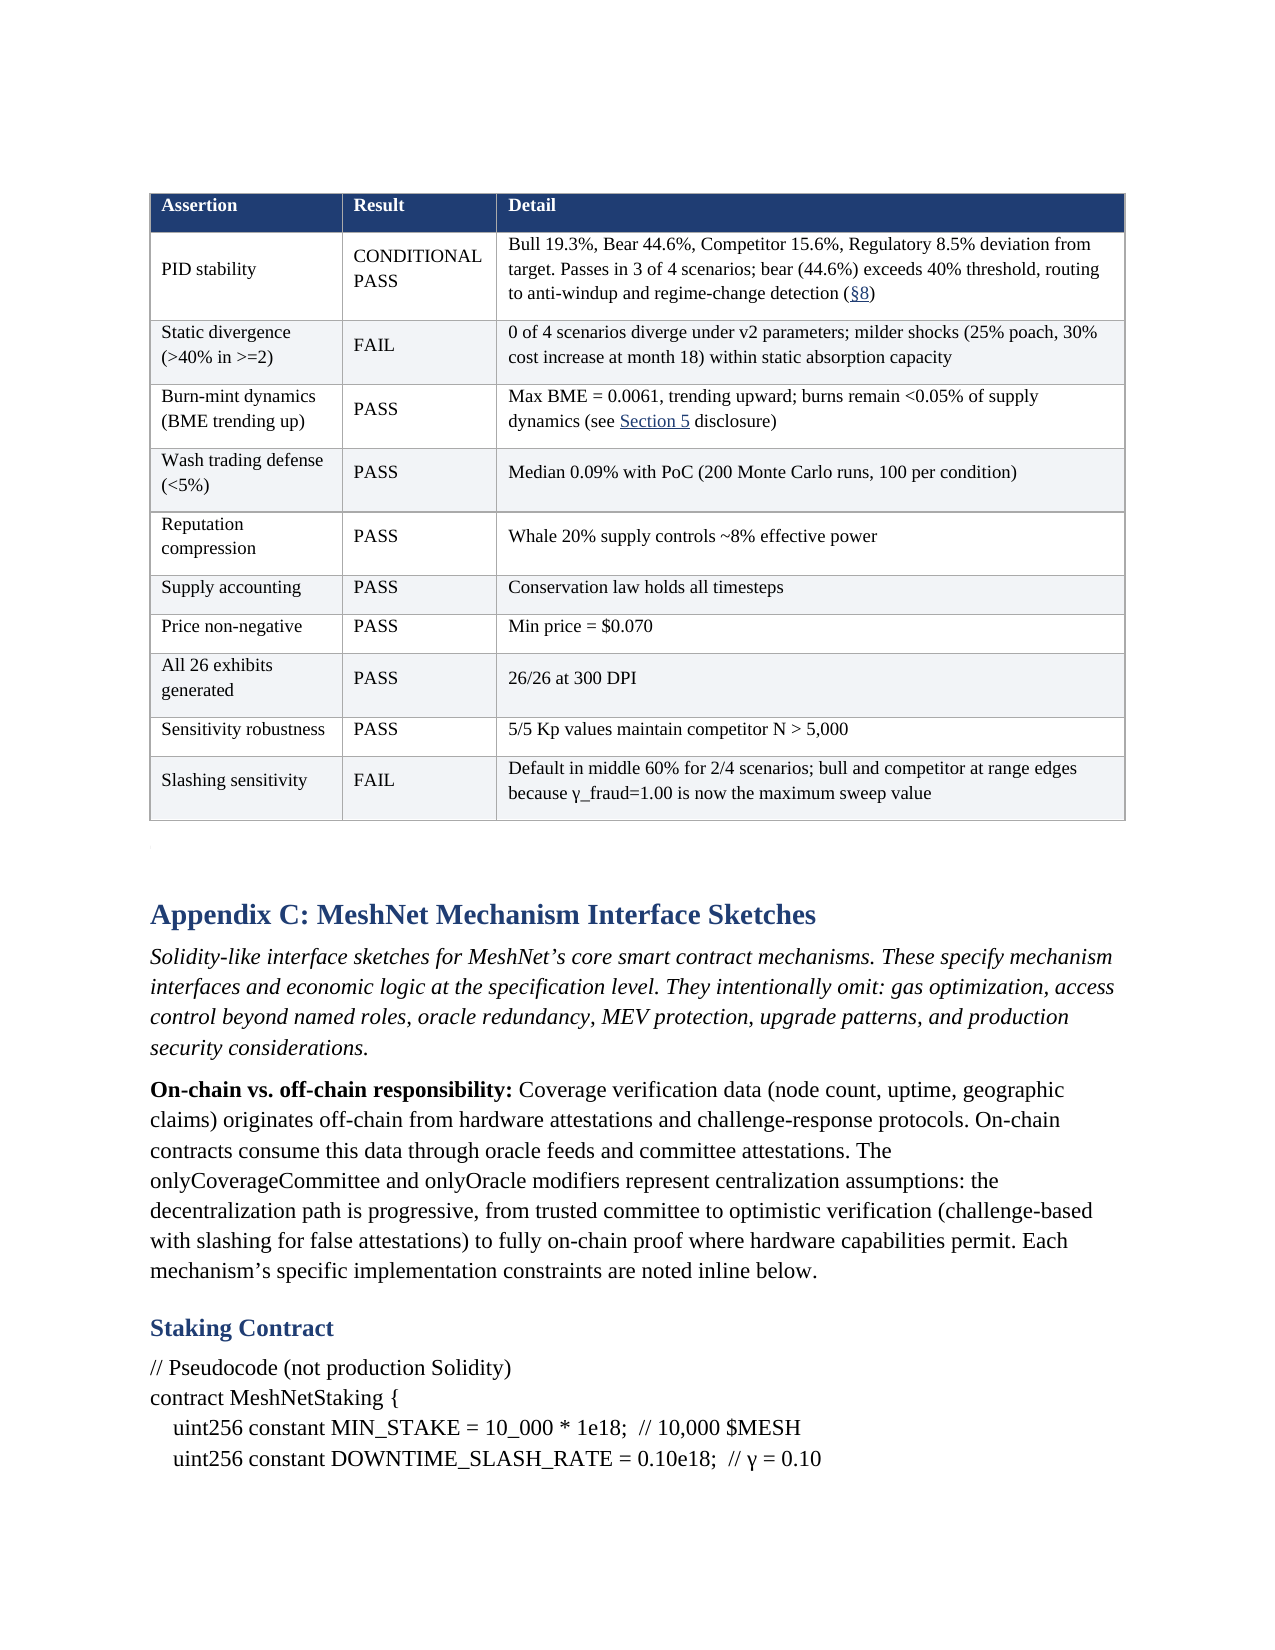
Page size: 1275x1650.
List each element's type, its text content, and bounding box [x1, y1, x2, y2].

table_cell Max BME = 0.0061, trending upward; burns remain <0.05% of supply dynamics (see Section 5 disclosure) [497, 385, 1124, 448]
table_cell PID stability [151, 233, 342, 320]
table_cell FAIL [343, 321, 496, 384]
text On-chain vs. off-chain responsibility: Coverage verification data (node count, uptime, geographic claims) originates off-chain from hardware attestations and challenge-response protocols. On-chain contracts consume this data through oracle feeds and committee attestations. The onlyCoverageCommittee and onlyOracle modifiers represent centralization assumptions: the decentralization path is progressive, from trusted committee to optimistic verification (challenge-based with slashing for false attestations) to fully on-chain proof where hardware capabilities permit. Each mechanism’s specific implementation constraints are noted inline below. [150, 1076, 1125, 1284]
table_cell Min price = $0.070 [497, 615, 1124, 653]
table_cell PASS [343, 718, 496, 756]
table_cell CONDITIONAL PASS [343, 233, 496, 320]
table_cell PASS [343, 449, 496, 511]
table_cell Median 0.09% with PoC (200 Monte Carlo runs, 100 per condition) [497, 449, 1124, 511]
table_cell Default in middle 60% for 2/4 scenarios; bull and competitor at range edges because γ_fraud=1.00 is now the maximum sweep value [497, 757, 1124, 819]
table_cell PASS [343, 615, 496, 653]
table_cell Conservation law holds all timesteps [497, 576, 1124, 614]
table_cell Static divergence (>40% in >=2) [151, 321, 342, 384]
table_cell PASS [343, 385, 496, 448]
subtitle Appendix C: MeshNet Mechanism Interface Sketches [150, 897, 1125, 931]
table_cell 5/5 Kp values maintain competitor N > 5,000 [497, 718, 1124, 756]
table_cell Price non-negative [151, 615, 342, 653]
table_cell Reputation compression [151, 513, 342, 575]
text Solidity-like interface sketches for MeshNet’s core smart contract mechanisms. These specify mechanism interfaces and economic logic at the specification level. They intentionally omit: gas optimization, access control beyond named roles, oracle redundancy, MEV protection, upgrade patterns, and production security considerations. [150, 943, 1125, 1060]
table_cell Whale 20% supply controls ~8% effective power [497, 513, 1124, 575]
table_cell Slashing sensitivity [151, 757, 342, 819]
table_cell PASS [343, 576, 496, 614]
table_cell PASS [343, 654, 496, 717]
table_header Detail [497, 194, 1124, 232]
table_cell PASS [343, 513, 496, 575]
subtitle Staking Contract [150, 1313, 1125, 1342]
table_header Assertion [151, 194, 342, 232]
table_cell Bull 19.3%, Bear 44.6%, Competitor 15.6%, Regulatory 8.5% deviation from target. Passes in 3 of 4 scenarios; bear (44.6%) exceeds 40% threshold, routing to anti-windup and regime-change detection (§8) [497, 233, 1124, 320]
table_cell All 26 exhibits generated [151, 654, 342, 717]
table_cell Supply accounting [151, 576, 342, 614]
table_cell FAIL [343, 757, 496, 819]
table_cell 26/26 at 300 DPI [497, 654, 1124, 717]
table_cell 0 of 4 scenarios diverge under v2 parameters; milder shocks (25% poach, 30% cost increase at month 18) within static absorption capacity [497, 321, 1124, 384]
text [150, 1354, 1125, 1471]
table_cell Sensitivity robustness [151, 718, 342, 756]
table_cell Wash trading defense (<5%) [151, 449, 342, 511]
table_header Result [343, 194, 496, 232]
table_cell Burn-mint dynamics (BME trending up) [151, 385, 342, 448]
